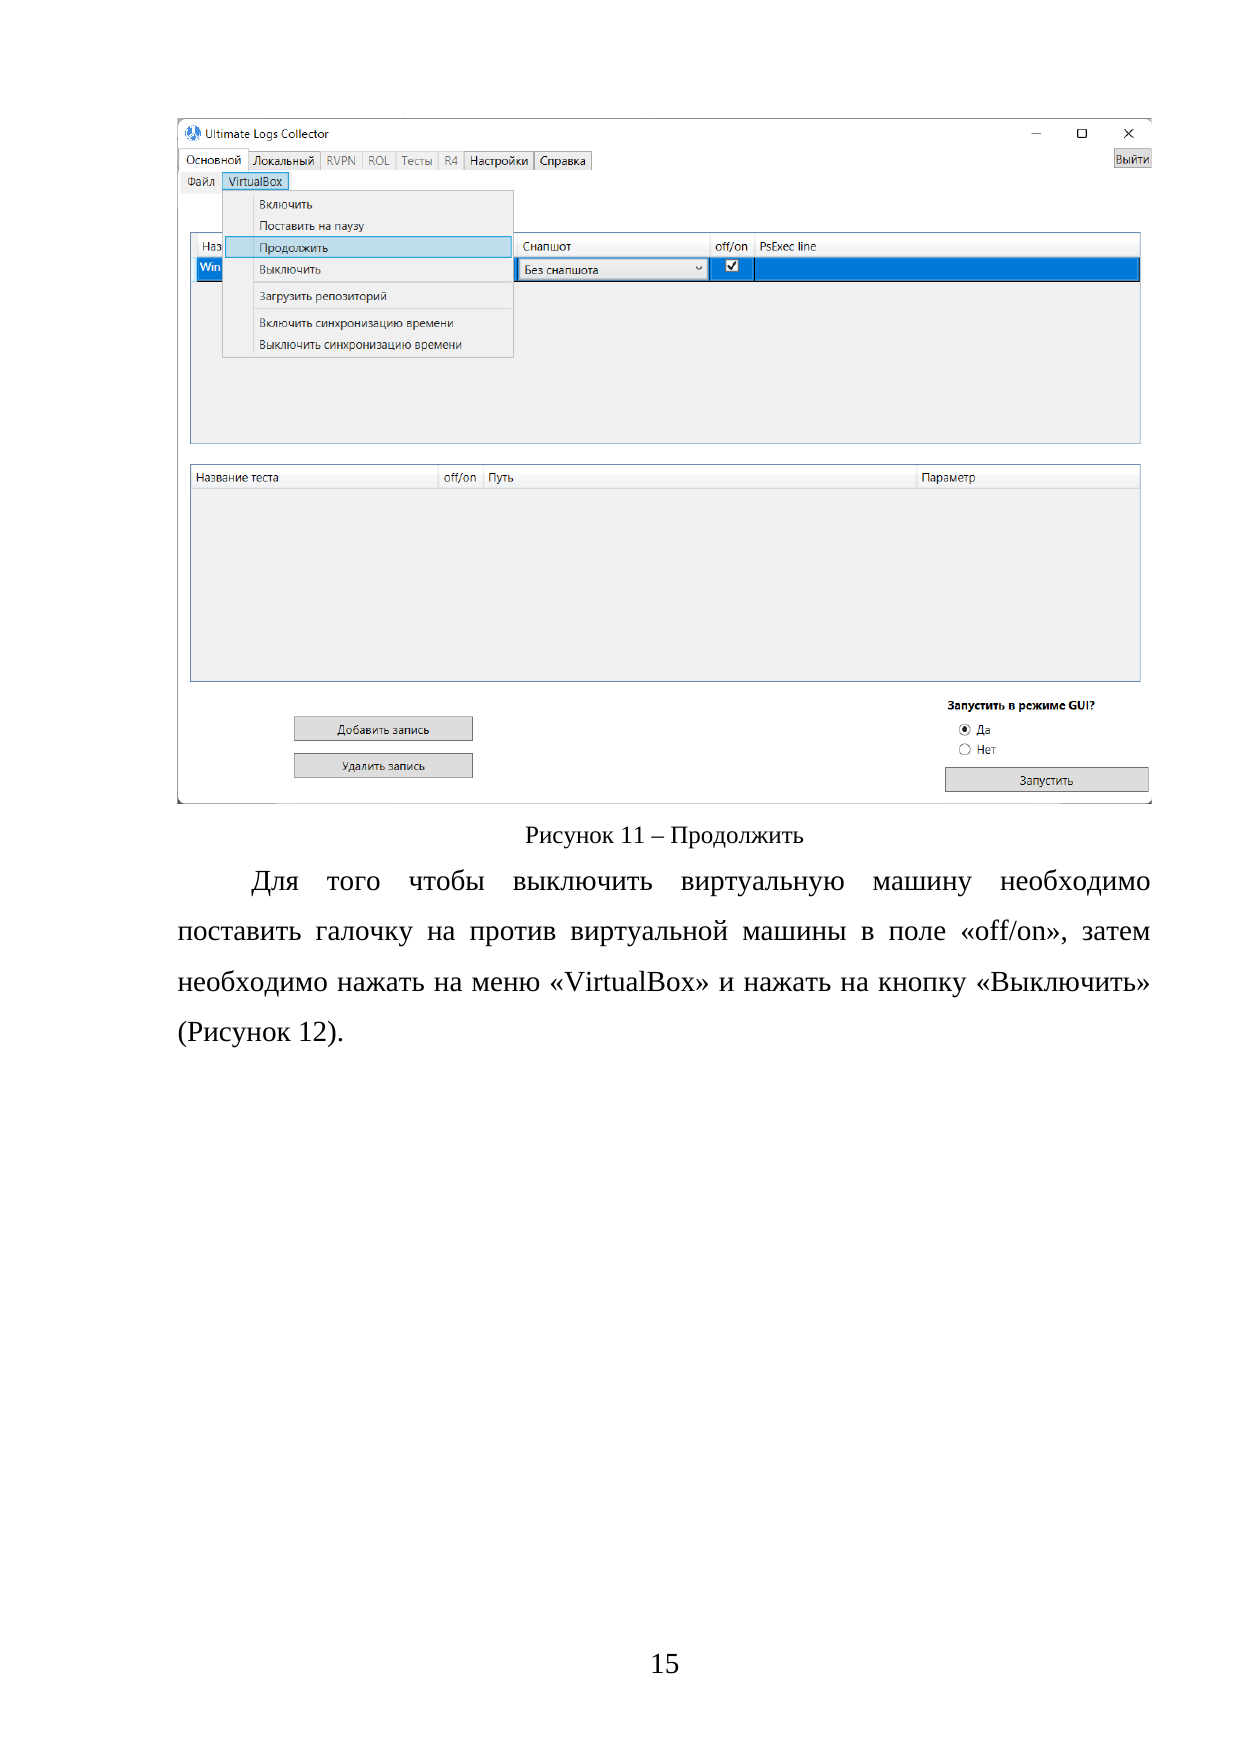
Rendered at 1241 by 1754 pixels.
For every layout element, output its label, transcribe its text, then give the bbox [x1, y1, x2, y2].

picture [177, 118, 1152, 804]
text Для того чтобы выключить виртуальную машину необходимо поставить галочку на против виртуальной машины в поле «off/on», затем необходимо нажать на меню «VirtualBox» и нажать на кнопку «Выключить» (Рисунок 12). [177, 863, 1152, 1048]
